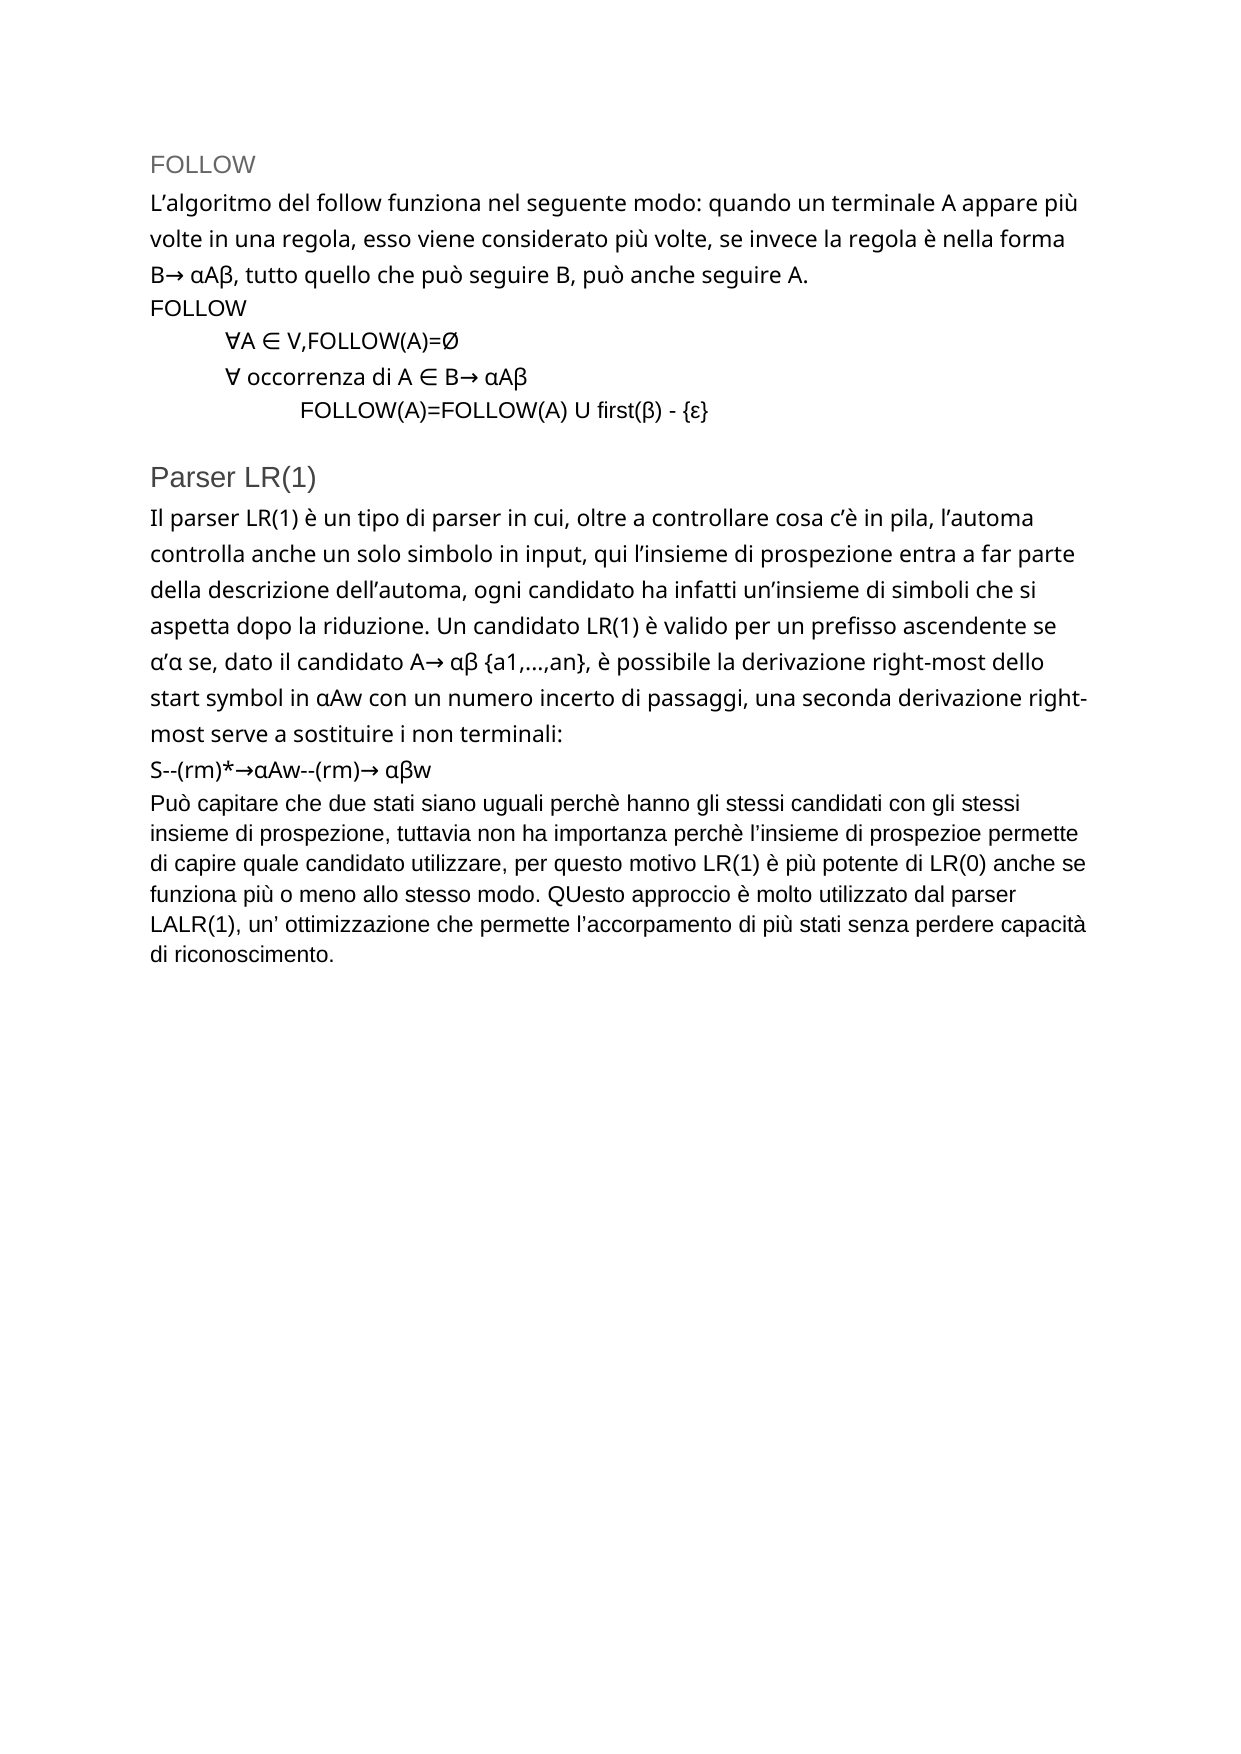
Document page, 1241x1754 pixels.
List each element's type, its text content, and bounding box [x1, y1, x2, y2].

text L’algoritmo del follow funziona nel seguente modo: quando un terminale A appare più volte in una regola, esso viene considerato più volte, se invece la regola è nella forma B→ αAβ, tutto quello che può seguire B, può anche seguire A. [150, 187, 1090, 290]
text ∀A ∈ V,FOLLOW(A)=Ø [150, 325, 1090, 356]
text S--(rm)*→αAw--(rm)→ αβw [150, 754, 1090, 785]
text Può capitare che due stati siano uguali perchè hanno gli stessi candidati con gli stessi insieme di prospezione, tuttavia non ha importanza perchè l’insieme di prospezioe permette di capire quale candidato utilizzare, per questo motivo LR(1) è più potente di LR(0) anche se funziona più o meno allo stesso modo. QUesto approccio è molto utilizzato dal parser LALR(1), un’ ottimizzazione che permette l’accorpamento di più stati senza perdere capacità di riconoscimento. [150, 790, 1090, 967]
subtitle Parser LR(1) [150, 461, 1090, 494]
subtitle FOLLOW [150, 150, 1090, 179]
text FOLLOW [150, 295, 1090, 321]
text Il parser LR(1) è un tipo di parser in cui, oltre a controllare cosa c’è in pila, l’automa controlla anche un solo simbolo in input, qui l’insieme di prospezione entra a far parte della descrizione dell’automa, ogni candidato ha infatti un’insieme di simboli che si aspetta dopo la riduzione. Un candidato LR(1) è valido per un prefisso ascendente se α’α se, dato il candidato A→ αβ {a1,...,an}, è possibile la derivazione right-most dello start symbol in αAw con un numero incerto di passaggi, una seconda derivazione right-most serve a sostituire i non terminali: [150, 502, 1090, 749]
text FOLLOW(A)=FOLLOW(A) U first(β) - {ε} [150, 397, 1090, 423]
text ∀ occorrenza di A ∈ B→ αAβ [150, 361, 1090, 392]
